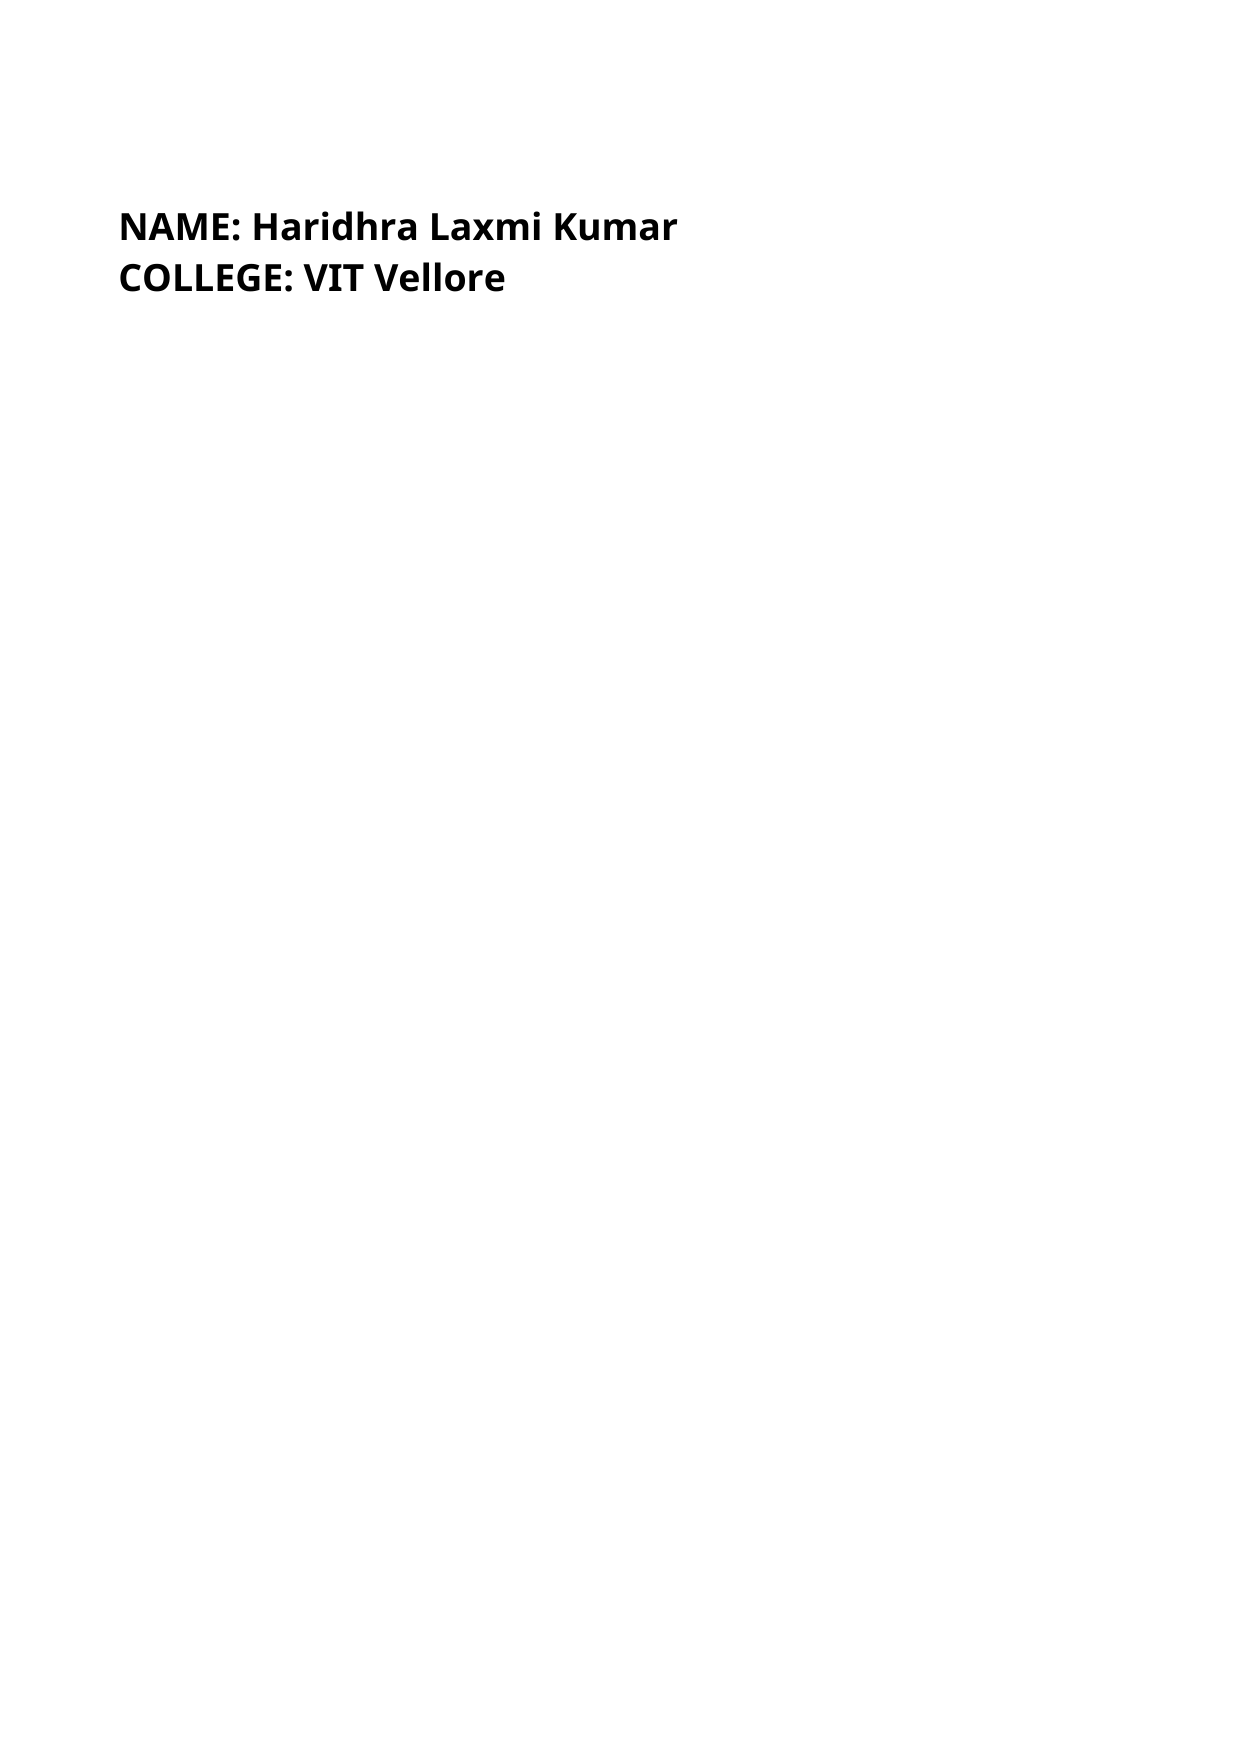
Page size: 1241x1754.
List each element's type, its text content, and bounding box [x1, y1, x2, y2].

text NAME: Haridhra Laxmi Kumar [118, 200, 1122, 251]
text COLLEGE: VIT Vellore [118, 251, 1122, 302]
